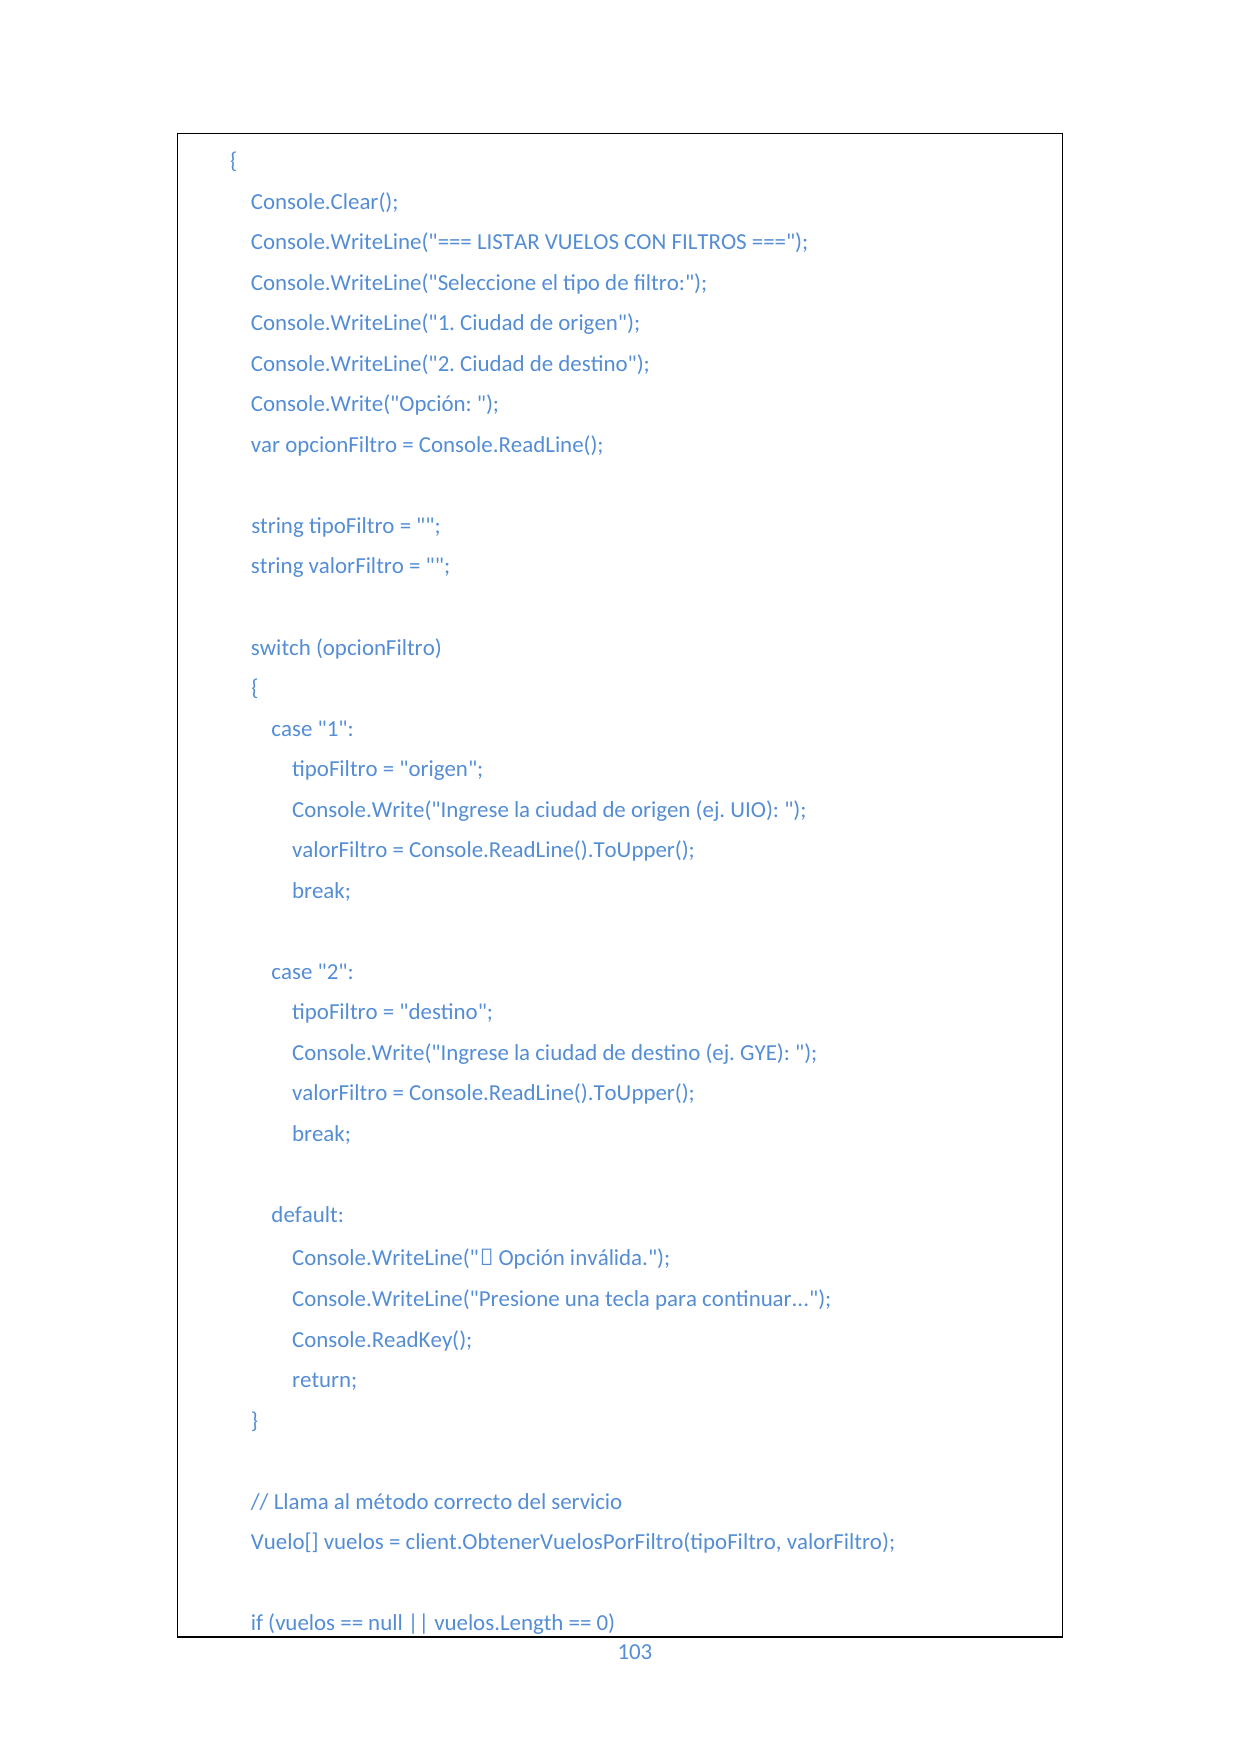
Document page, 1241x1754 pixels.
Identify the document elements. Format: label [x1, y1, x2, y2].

table_header [178, 134, 1062, 1636]
